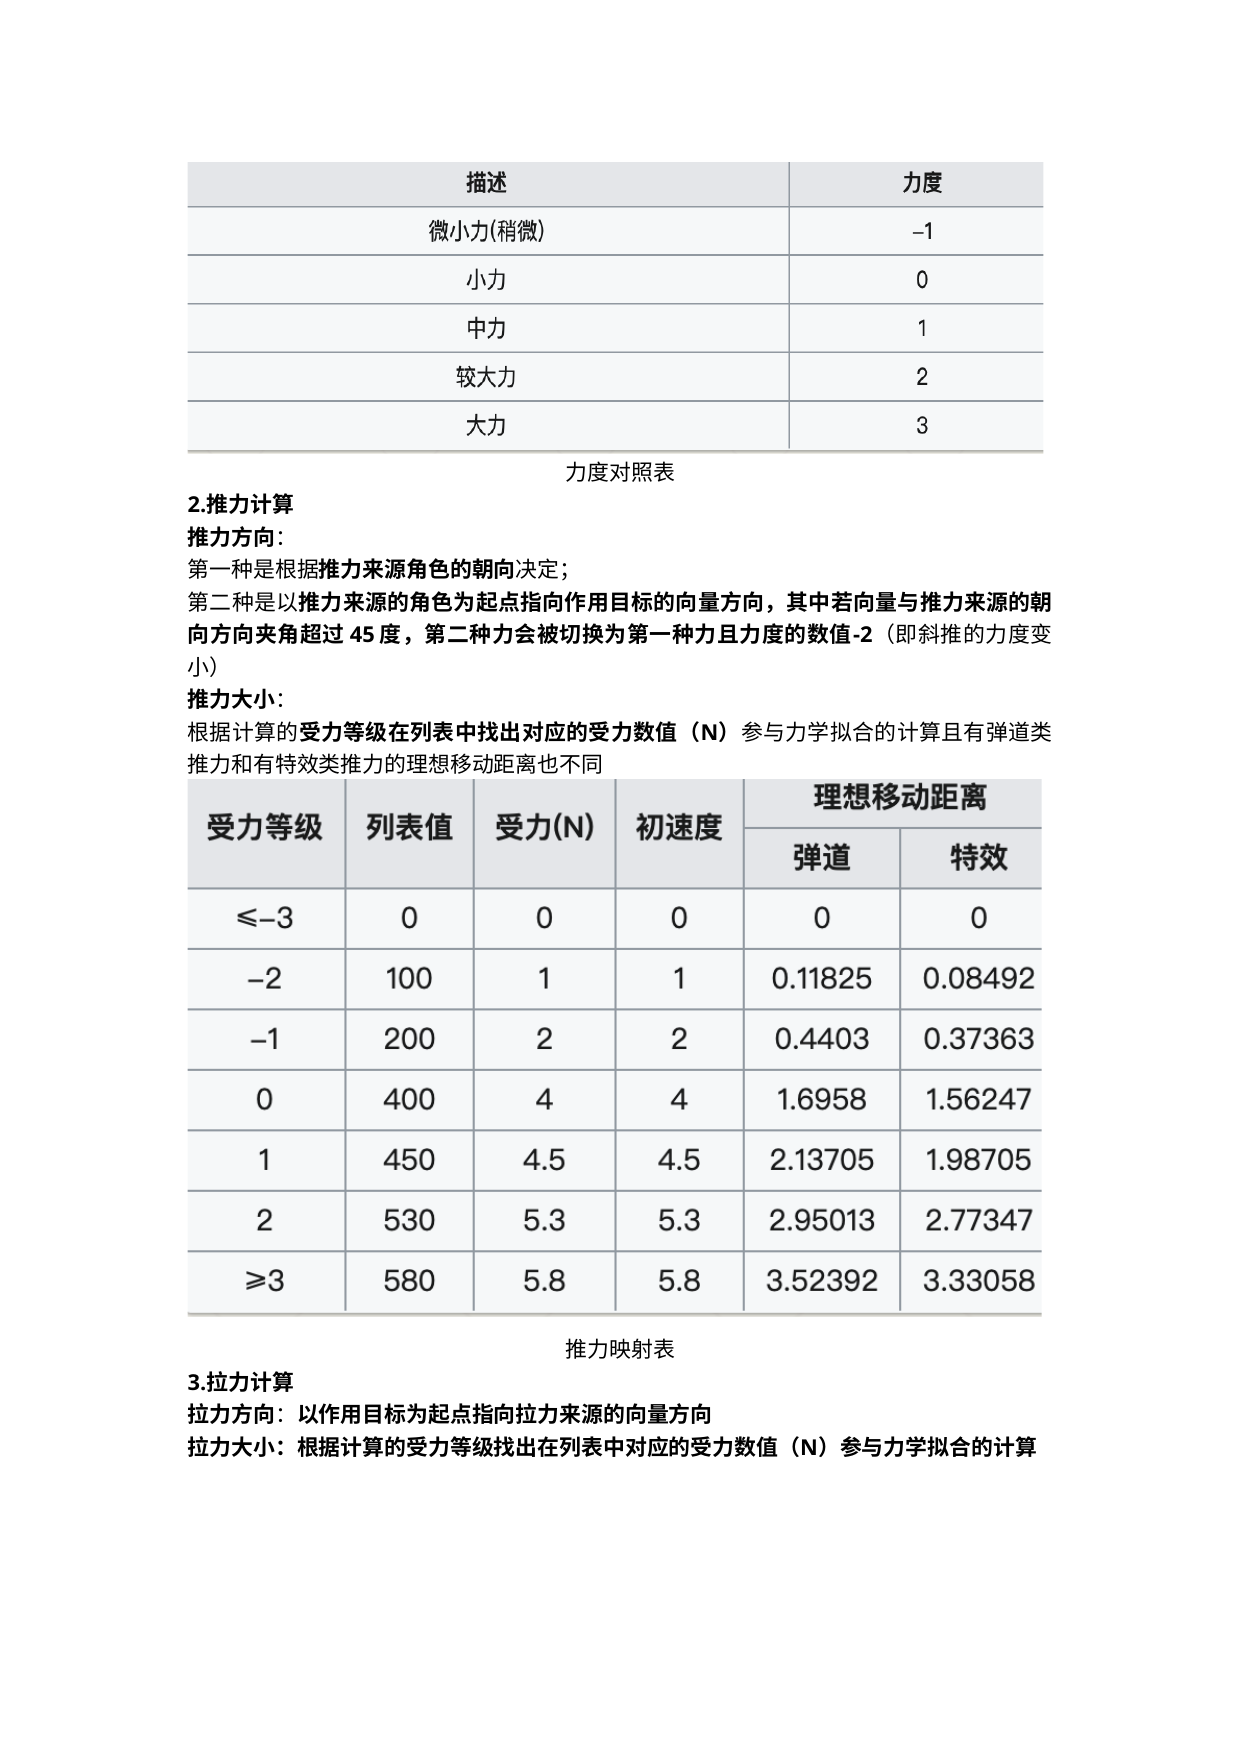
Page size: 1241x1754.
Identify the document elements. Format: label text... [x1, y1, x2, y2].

text 第二种是以推力来源的角色为起点指向作用目标的向量方向，其中若向量与推力来源的朝向方向夹角超过45度，第二种力会被切换为第一种力且力度的数值-2（即斜推的力度变小） [187, 584, 1053, 682]
text 推力大小： [187, 682, 1053, 714]
text 第一种是根据推力来源角色的朝向决定； [187, 552, 1053, 584]
text 2.推力计算 [187, 487, 1053, 519]
text 推力方向： [187, 519, 1053, 552]
picture [187, 162, 1044, 454]
text 拉力大小：根据计算的受力等级找出在列表中对应的受力数值（N）参与力学拟合的计算 [187, 1429, 1053, 1462]
text 拉力方向：以作用目标为起点指向拉力来源的向量方向 [187, 1397, 1053, 1429]
text 推力映射表 [187, 1332, 1053, 1364]
text 根据计算的受力等级在列表中找出对应的受力数值（N）参与力学拟合的计算且有弹道类推力和有特效类推力的理想移动距离也不同 [187, 714, 1053, 779]
text 3.拉力计算 [187, 1364, 1053, 1397]
picture [187, 779, 1042, 1317]
text 力度对照表 [187, 454, 1053, 487]
